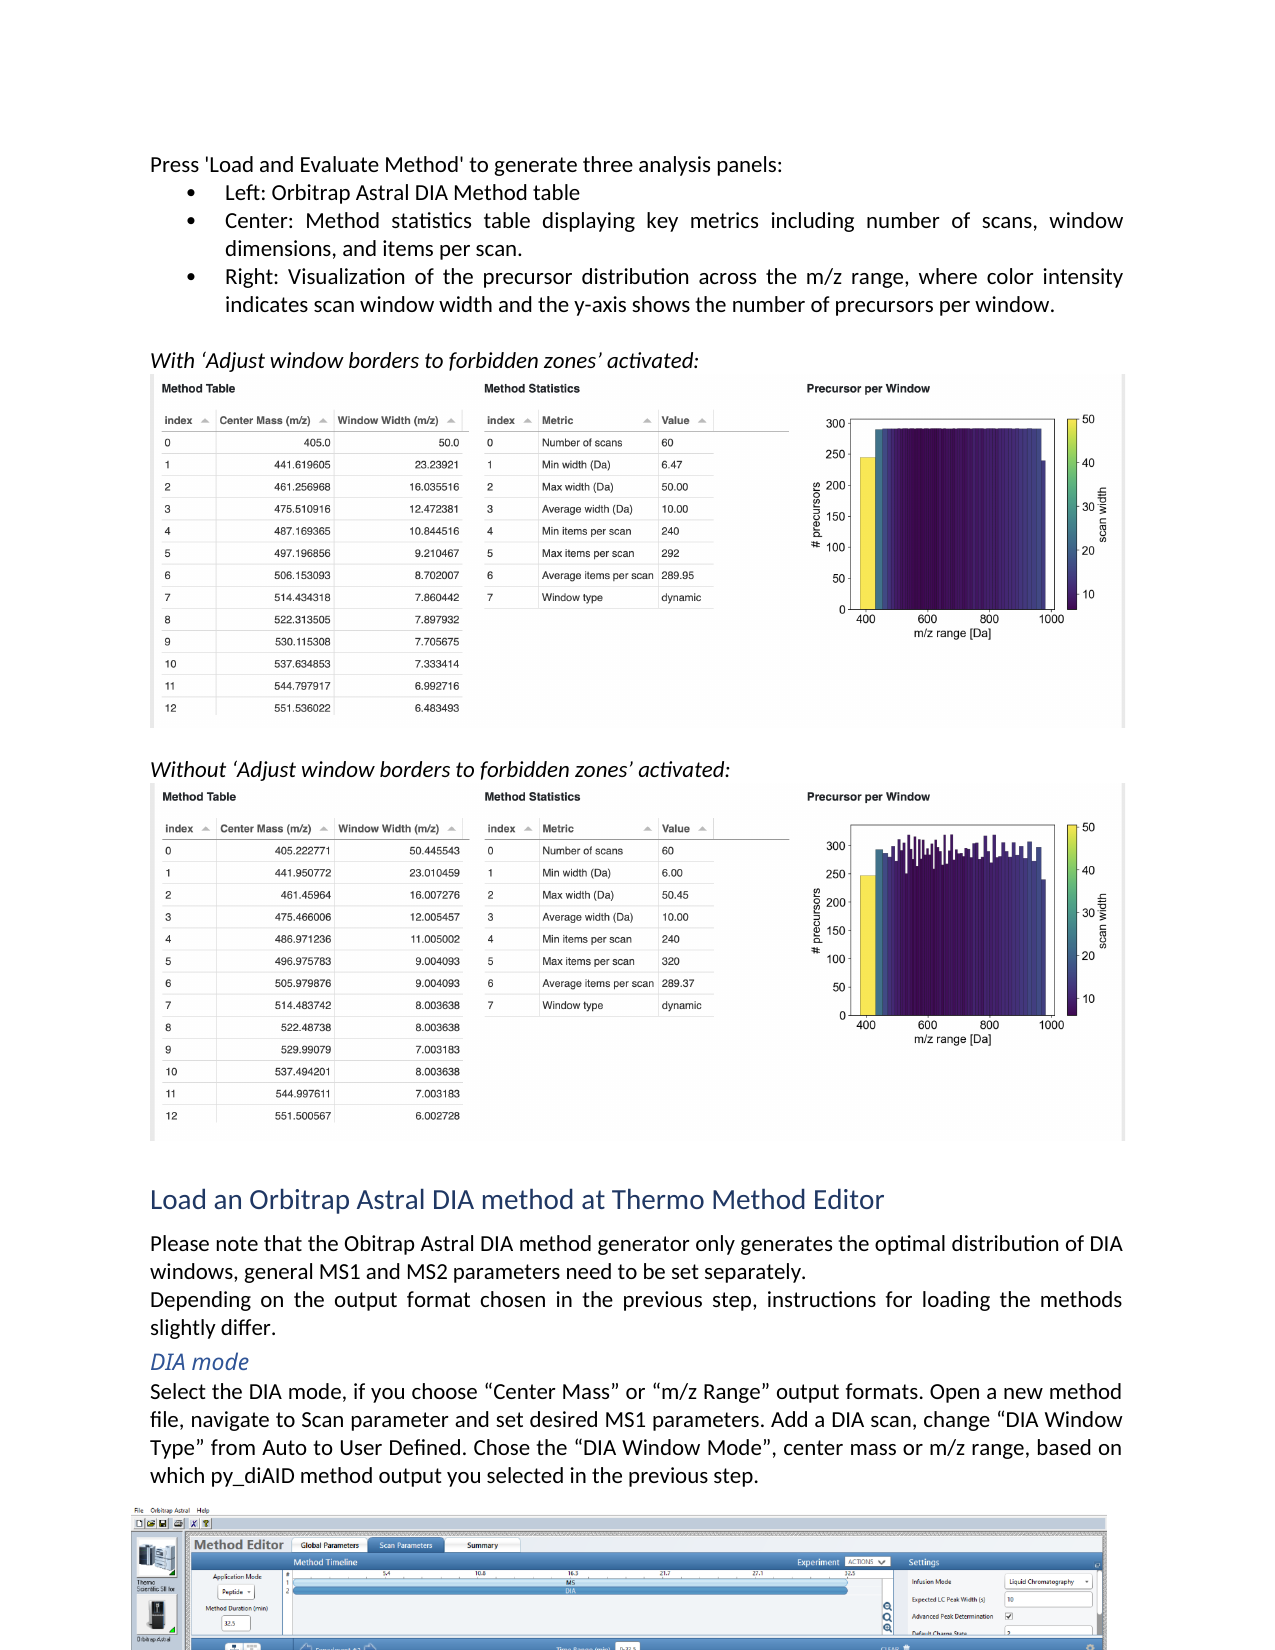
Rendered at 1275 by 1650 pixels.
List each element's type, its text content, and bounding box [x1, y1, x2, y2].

text Press 'Load and Evaluate Method' to generate three analysis panels: [150, 150, 1125, 178]
subtitle Load an Orbitrap Astral DIA method at Thermo Method Editor [150, 1181, 1125, 1217]
list Left: Orbitrap Astral DIA Method table [187, 178, 1125, 206]
picture [131, 1505, 1107, 1650]
picture [150, 374, 1125, 728]
text Depending on the output format chosen in the previous step, instructions for loading the methods slightly differ. [150, 1286, 1125, 1342]
text Please note that the Obitrap Astral DIA method generator only generates the optimal distribution of DIA windows, general MS1 and MS2 parameters need to be set separately. [150, 1229, 1125, 1286]
list Center: Method statistics table displaying key metrics including number of scans, window dimensions, and items per scan. [187, 206, 1125, 262]
subtitle DIA mode [150, 1346, 1125, 1377]
list Right: Visualization of the precursor distribution across the m/z range, where color intensity indicates scan window width and the y-axis shows the number of precursors per window. [187, 262, 1125, 318]
text With ‘Adjust window borders to forbidden zones’ activated: [150, 346, 1125, 374]
text Select the DIA mode, if you choose “Center Mass” or “m/z Range” output formats. Open a new method file, navigate to Scan parameter and set desired MS1 parameters. Add a DIA scan, change “DIA Window Type” from Auto to User Defined. Chose the “DIA Window Mode”, center mass or m/z range, based on which py_diAID method output you selected in the previous step. [150, 1377, 1125, 1489]
text Without ‘Adjust window borders to forbidden zones’ activated: [150, 755, 1125, 783]
picture [150, 783, 1125, 1141]
